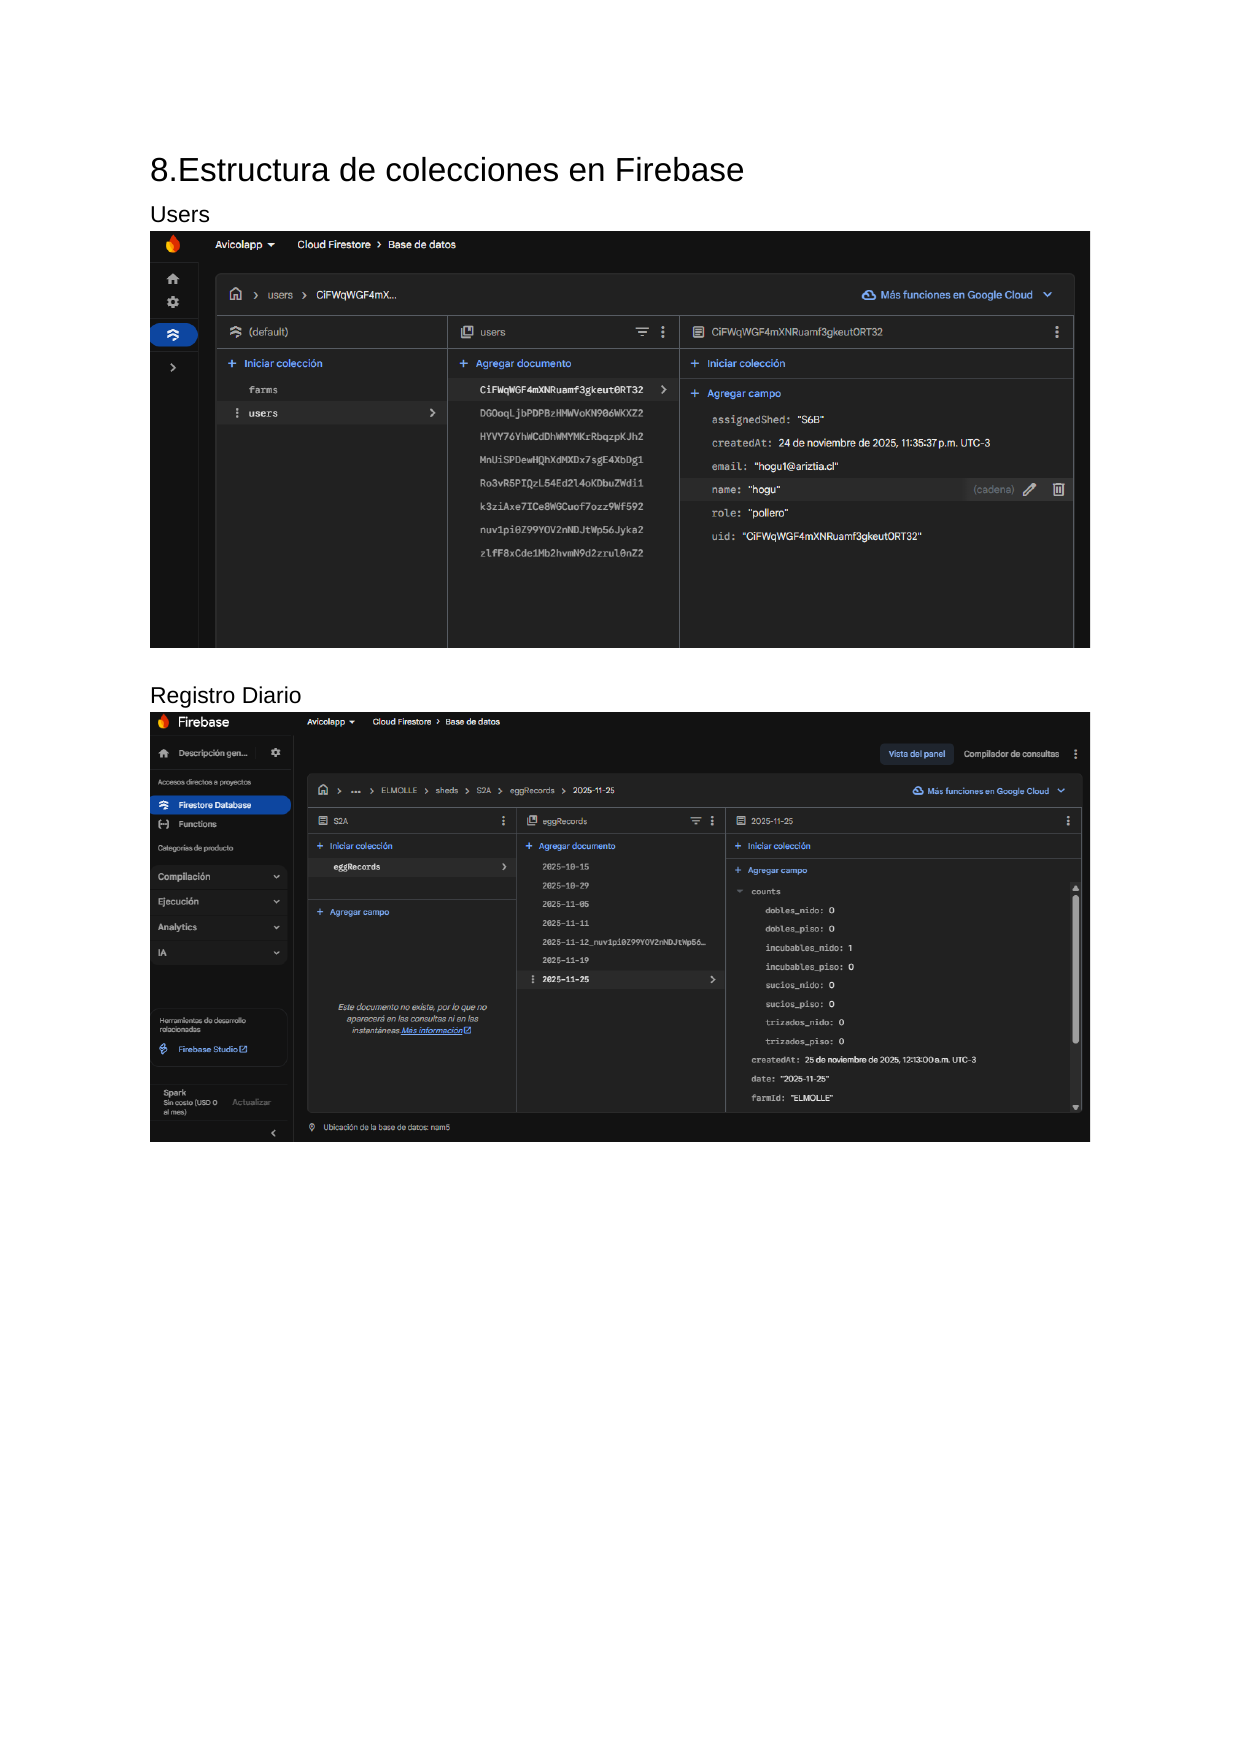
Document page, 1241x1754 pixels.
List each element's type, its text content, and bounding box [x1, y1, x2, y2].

subtitle 8.Estructura de colecciones en Firebase [150, 150, 1090, 188]
text Users [150, 201, 1090, 227]
text Registro Diario [150, 682, 1090, 708]
picture [150, 231, 1091, 648]
picture [150, 712, 1091, 1142]
